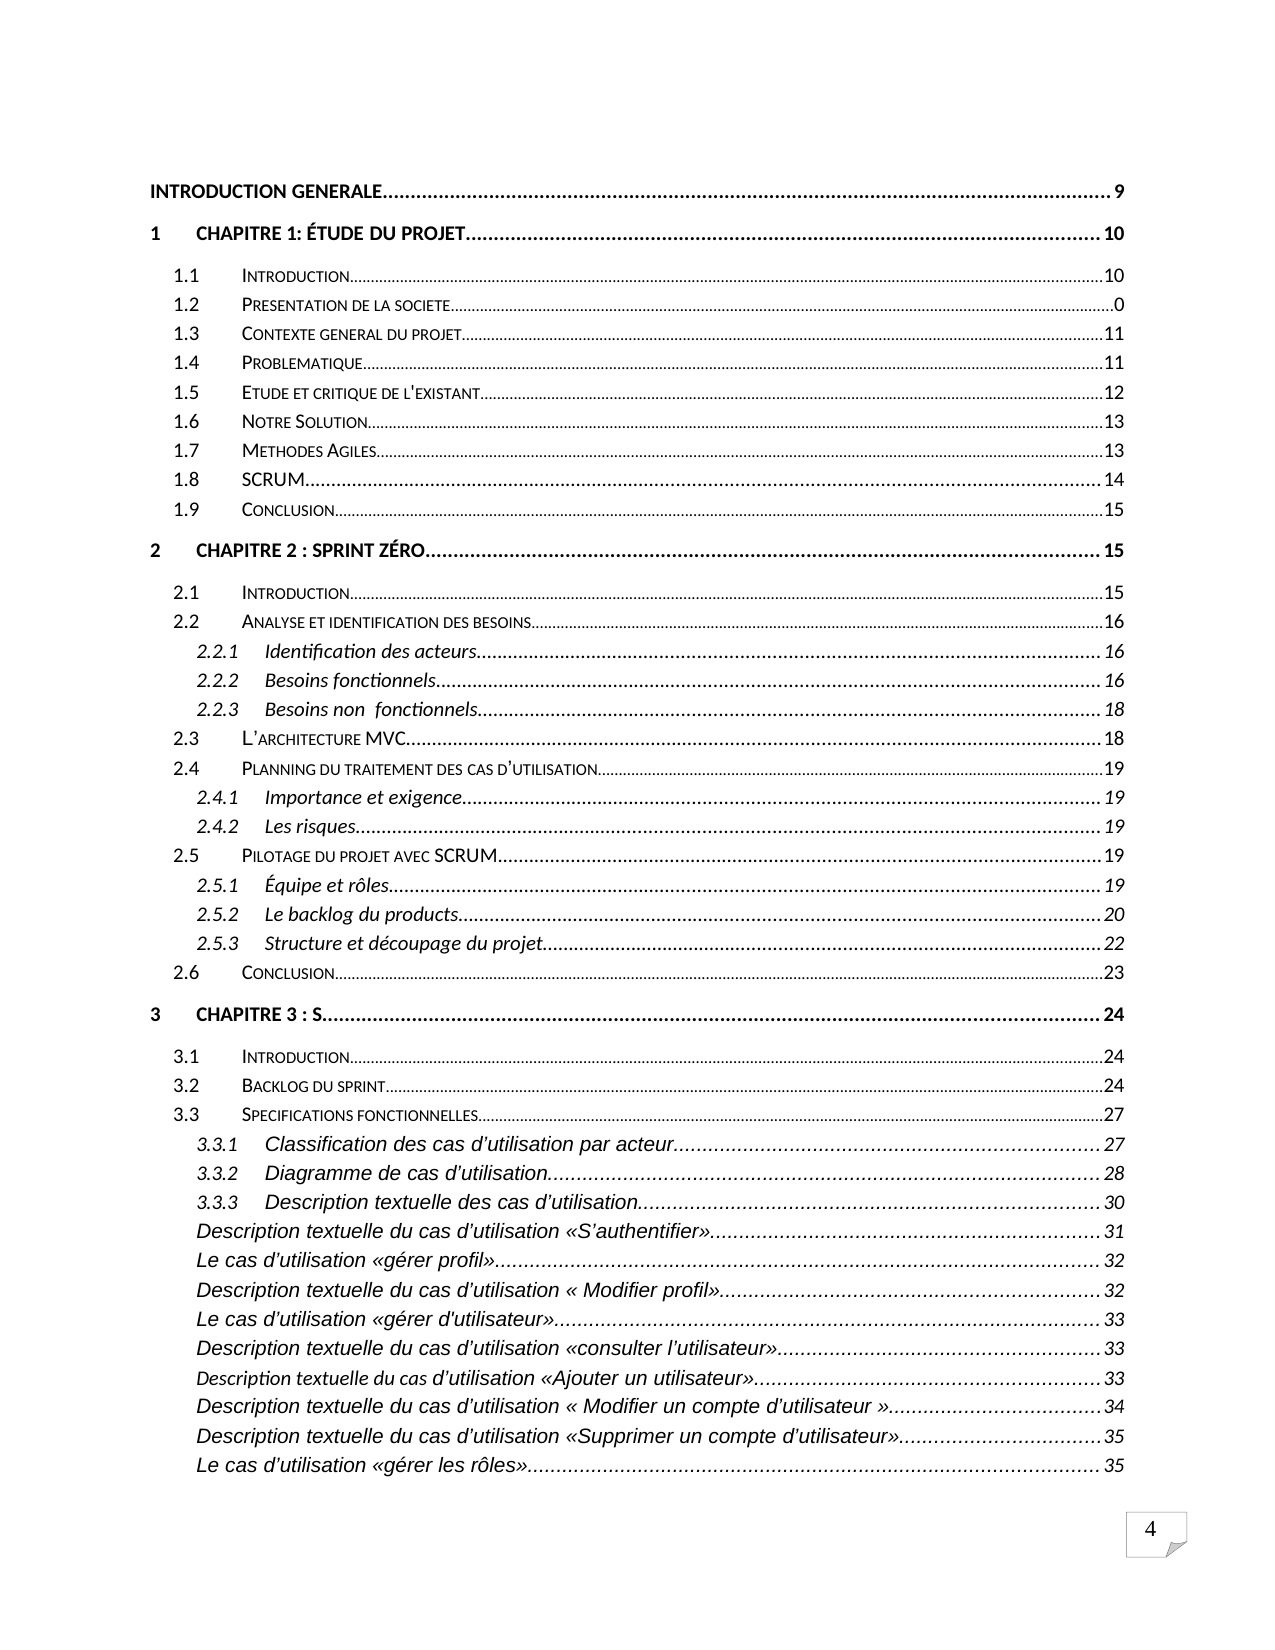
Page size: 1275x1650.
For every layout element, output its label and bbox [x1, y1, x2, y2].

picture [1168, 1544, 1181, 1554]
picture [1168, 1543, 1187, 1557]
picture [1165, 1541, 1171, 1556]
